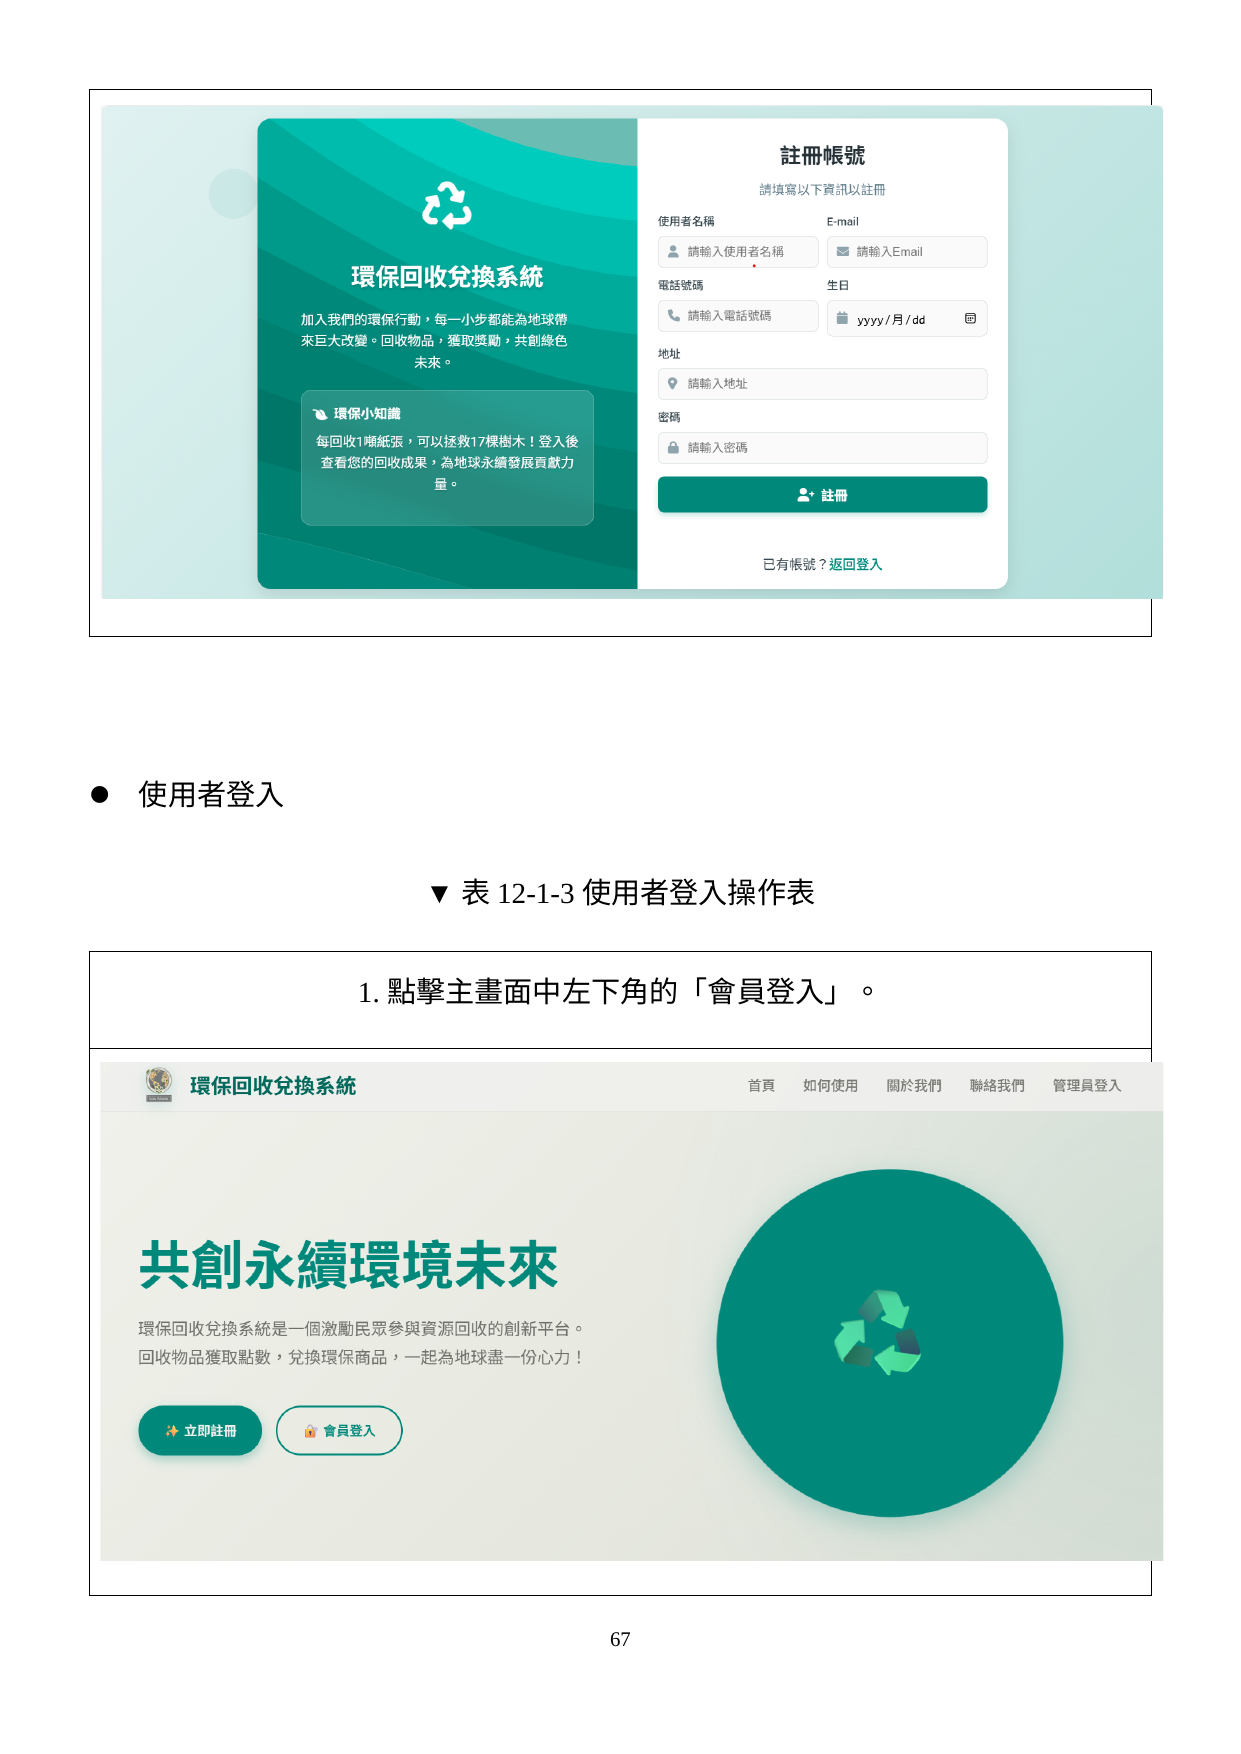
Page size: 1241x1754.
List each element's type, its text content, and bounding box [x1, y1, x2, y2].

text ▼ 表 12-1-3 使用者登入操作表 [89, 853, 1152, 928]
table_cell [90, 1049, 1151, 1595]
picture [100, 1062, 1164, 1561]
table_header 1. 點擊主畫面中左下角的「會員登入」。 [90, 952, 1151, 1048]
picture [100, 105, 1164, 599]
list 使用者登入 [89, 755, 1152, 830]
table_cell [90, 90, 1151, 636]
